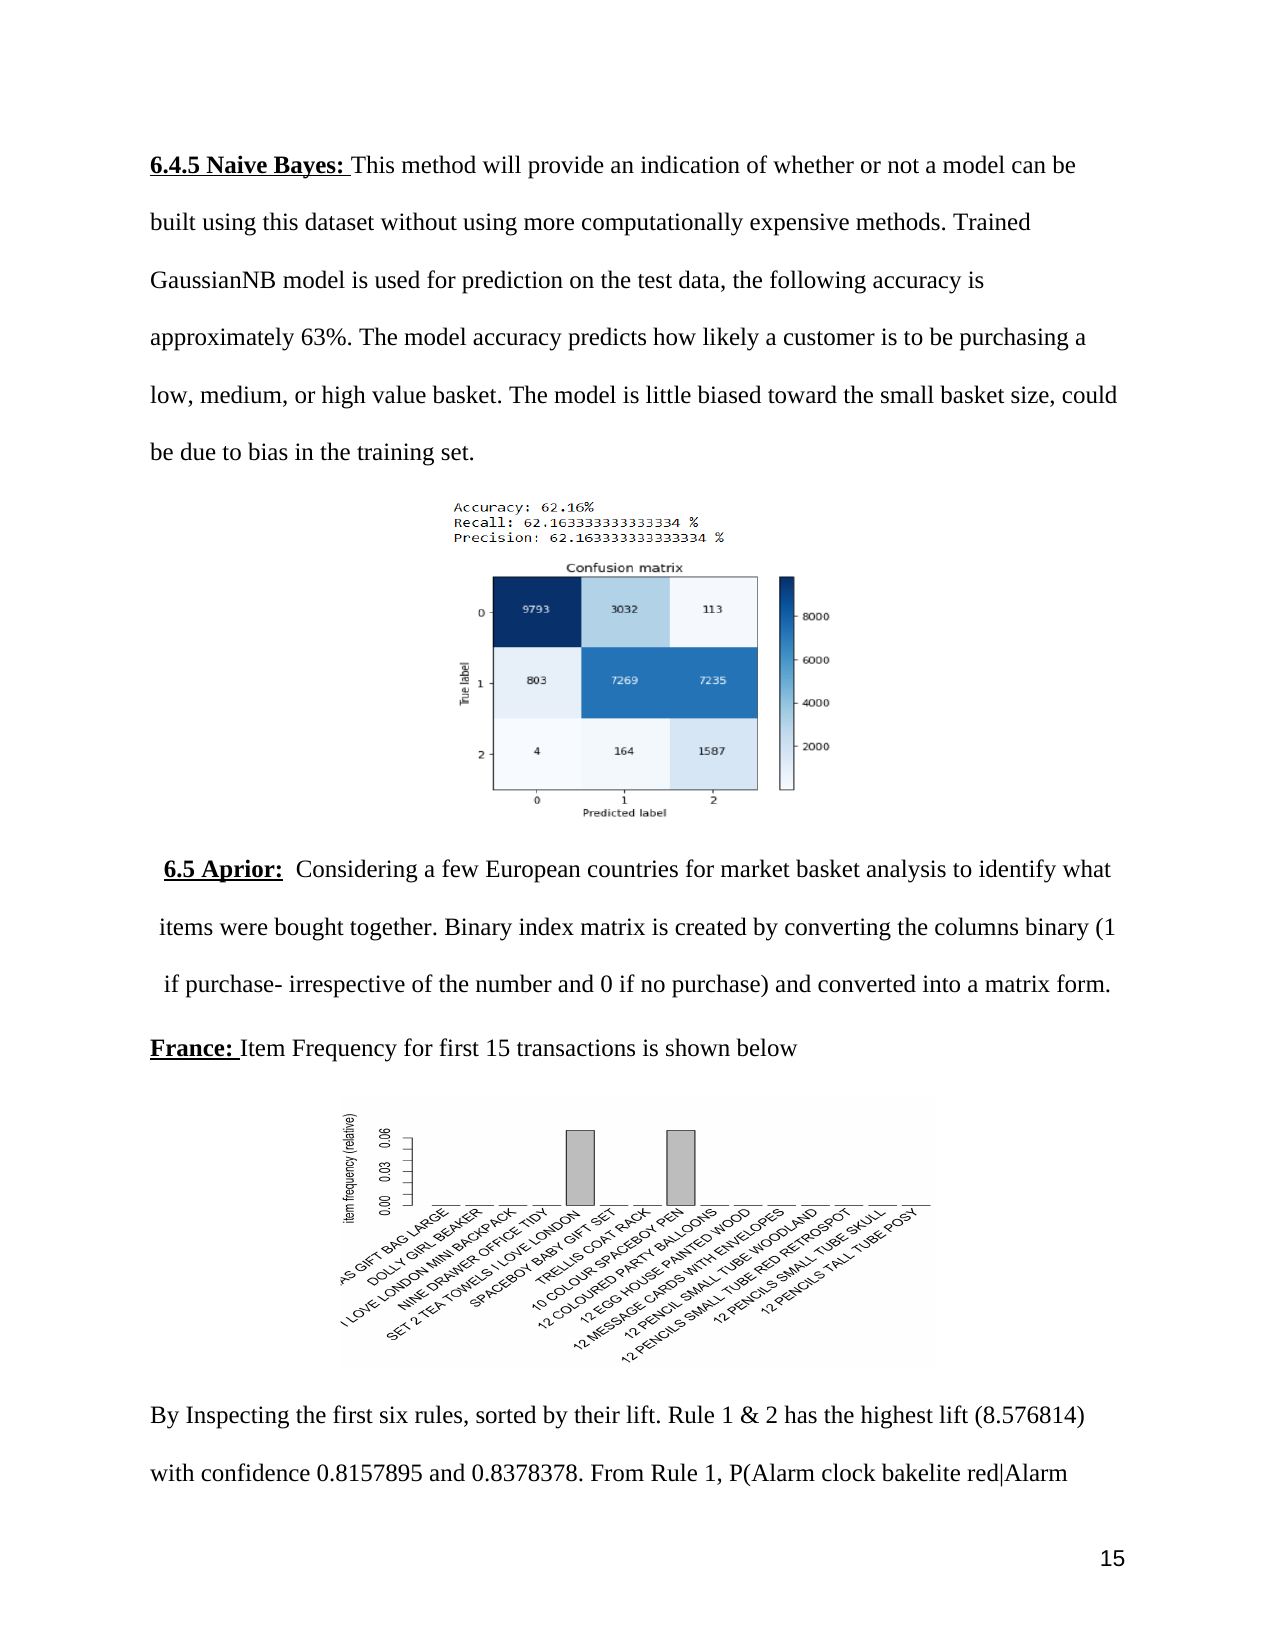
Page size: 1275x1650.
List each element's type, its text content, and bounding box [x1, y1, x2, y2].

text 6.5 Aprior: Considering a few European countries for market basket analysis to identify what items were bought together. Binary index matrix is created by converting the columns binary (1 if purchase- irrespective of the number and 0 if no purchase) and converted into a matrix form. [150, 854, 1125, 998]
text France: Item Frequency for first 15 transactions is shown below [150, 1033, 1125, 1062]
picture [411, 501, 864, 822]
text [150, 1401, 1125, 1487]
text 6.4.5 Naive Bayes: This method will provide an indication of whether or not a model can be built using this dataset without using more computationally expensive methods. Trained GaussianNB model is used for prediction on the test data, the following accuracy is approximately 63%. The model accuracy predicts how likely a customer is to be purchasing a low, medium, or high value basket. The model is little biased toward the small basket size, could be due to bias in the training set. [150, 150, 1125, 466]
picture [340, 1097, 935, 1368]
